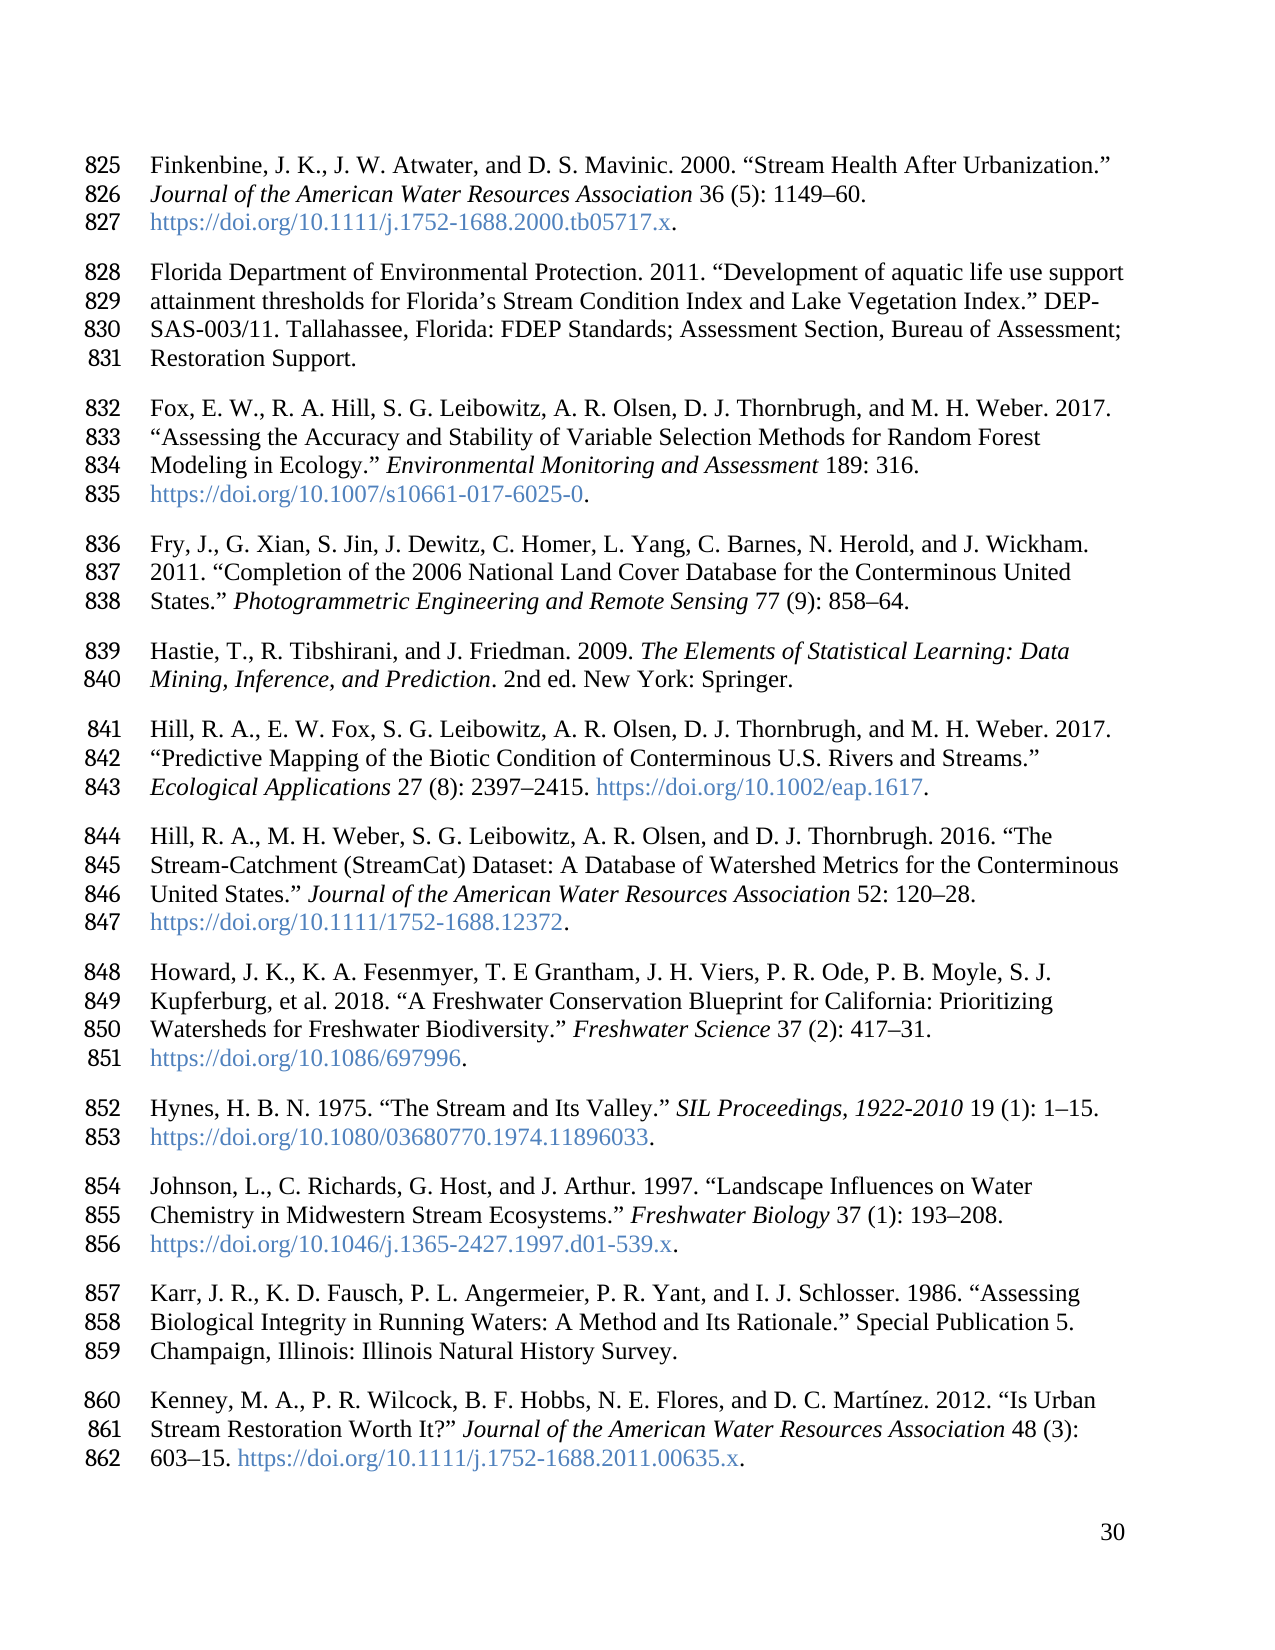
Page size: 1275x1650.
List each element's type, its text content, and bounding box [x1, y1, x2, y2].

text Johnson, L., C. Richards, G. Host, and J. Arthur. 1997. “Landscape Influences on Water Chemistry in Midwestern Stream Ecosystems.” Freshwater Biology 37 (1): 193–208. https://doi.org/10.1046/j.1365-2427.1997.d01-539.x. [150, 1171, 1125, 1257]
text Fry, J., G. Xian, S. Jin, J. Dewitz, C. Homer, L. Yang, C. Barnes, N. Herold, and J. Wickham. 2011. “Completion of the 2006 National Land Cover Database for the Conterminous United States.” Photogrammetric Engineering and Remote Sensing 77 (9): 858–64. [150, 529, 1125, 615]
text Finkenbine, J. K., J. W. Atwater, and D. S. Mavinic. 2000. “Stream Health After Urbanization.” Journal of the American Water Resources Association 36 (5): 1149–60. https://doi.org/10.1111/j.1752-1688.2000.tb05717.x. [150, 150, 1125, 236]
text Hill, R. A., E. W. Fox, S. G. Leibowitz, A. R. Olsen, D. J. Thornbrugh, and M. H. Weber. 2017. “Predictive Mapping of the Biotic Condition of Conterminous U.S. Rivers and Streams.” Ecological Applications 27 (8): 2397–2415. https://doi.org/10.1002/eap.1617. [150, 714, 1125, 800]
text Hastie, T., R. Tibshirani, and J. Friedman. 2009. The Elements of Statistical Learning: Data Mining, Inference, and Prediction. 2nd ed. New York: Springer. [150, 636, 1125, 693]
text Howard, J. K., K. A. Fesenmyer, T. E Grantham, J. H. Viers, P. R. Ode, P. B. Moyle, S. J. Kupferburg, et al. 2018. “A Freshwater Conservation Blueprint for California: Prioritizing Watersheds for Freshwater Biodiversity.” Freshwater Science 37 (2): 417–31. https://doi.org/10.1086/697996. [150, 957, 1125, 1072]
text Kenney, M. A., P. R. Wilcock, B. F. Hobbs, N. E. Flores, and D. C. Martínez. 2012. “Is Urban Stream Restoration Worth It?” Journal of the American Water Resources Association 48 (3): 603–15. https://doi.org/10.1111/j.1752-1688.2011.00635.x. [150, 1385, 1125, 1472]
text Fox, E. W., R. A. Hill, S. G. Leibowitz, A. R. Olsen, D. J. Thornbrugh, and M. H. Weber. 2017. “Assessing the Accuracy and Stability of Variable Selection Methods for Random Forest Modeling in Ecology.” Environmental Monitoring and Assessment 189: 316. https://doi.org/10.1007/s10661-017-6025-0. [150, 393, 1125, 508]
text Hynes, H. B. N. 1975. “The Stream and Its Valley.” SIL Proceedings, 1922-2010 19 (1): 1–15. https://doi.org/10.1080/03680770.1974.11896033. [150, 1093, 1125, 1150]
text Florida Department of Environmental Protection. 2011. “Development of aquatic life use support attainment thresholds for Florida’s Stream Condition Index and Lake Vegetation Index.” DEP-SAS-003/11. Tallahassee, Florida: FDEP Standards; Assessment Section, Bureau of Assessment; Restoration Support. [150, 257, 1125, 372]
text Hill, R. A., M. H. Weber, S. G. Leibowitz, A. R. Olsen, and D. J. Thornbrugh. 2016. “The Stream-Catchment (StreamCat) Dataset: A Database of Watershed Metrics for the Conterminous United States.” Journal of the American Water Resources Association 52: 120–28. https://doi.org/10.1111/1752-1688.12372. [150, 821, 1125, 936]
text Karr, J. R., K. D. Fausch, P. L. Angermeier, P. R. Yant, and I. J. Schlosser. 1986. “Assessing Biological Integrity in Running Waters: A Method and Its Rationale.” Special Publication 5. Champaign, Illinois: Illinois Natural History Survey. [150, 1278, 1125, 1364]
